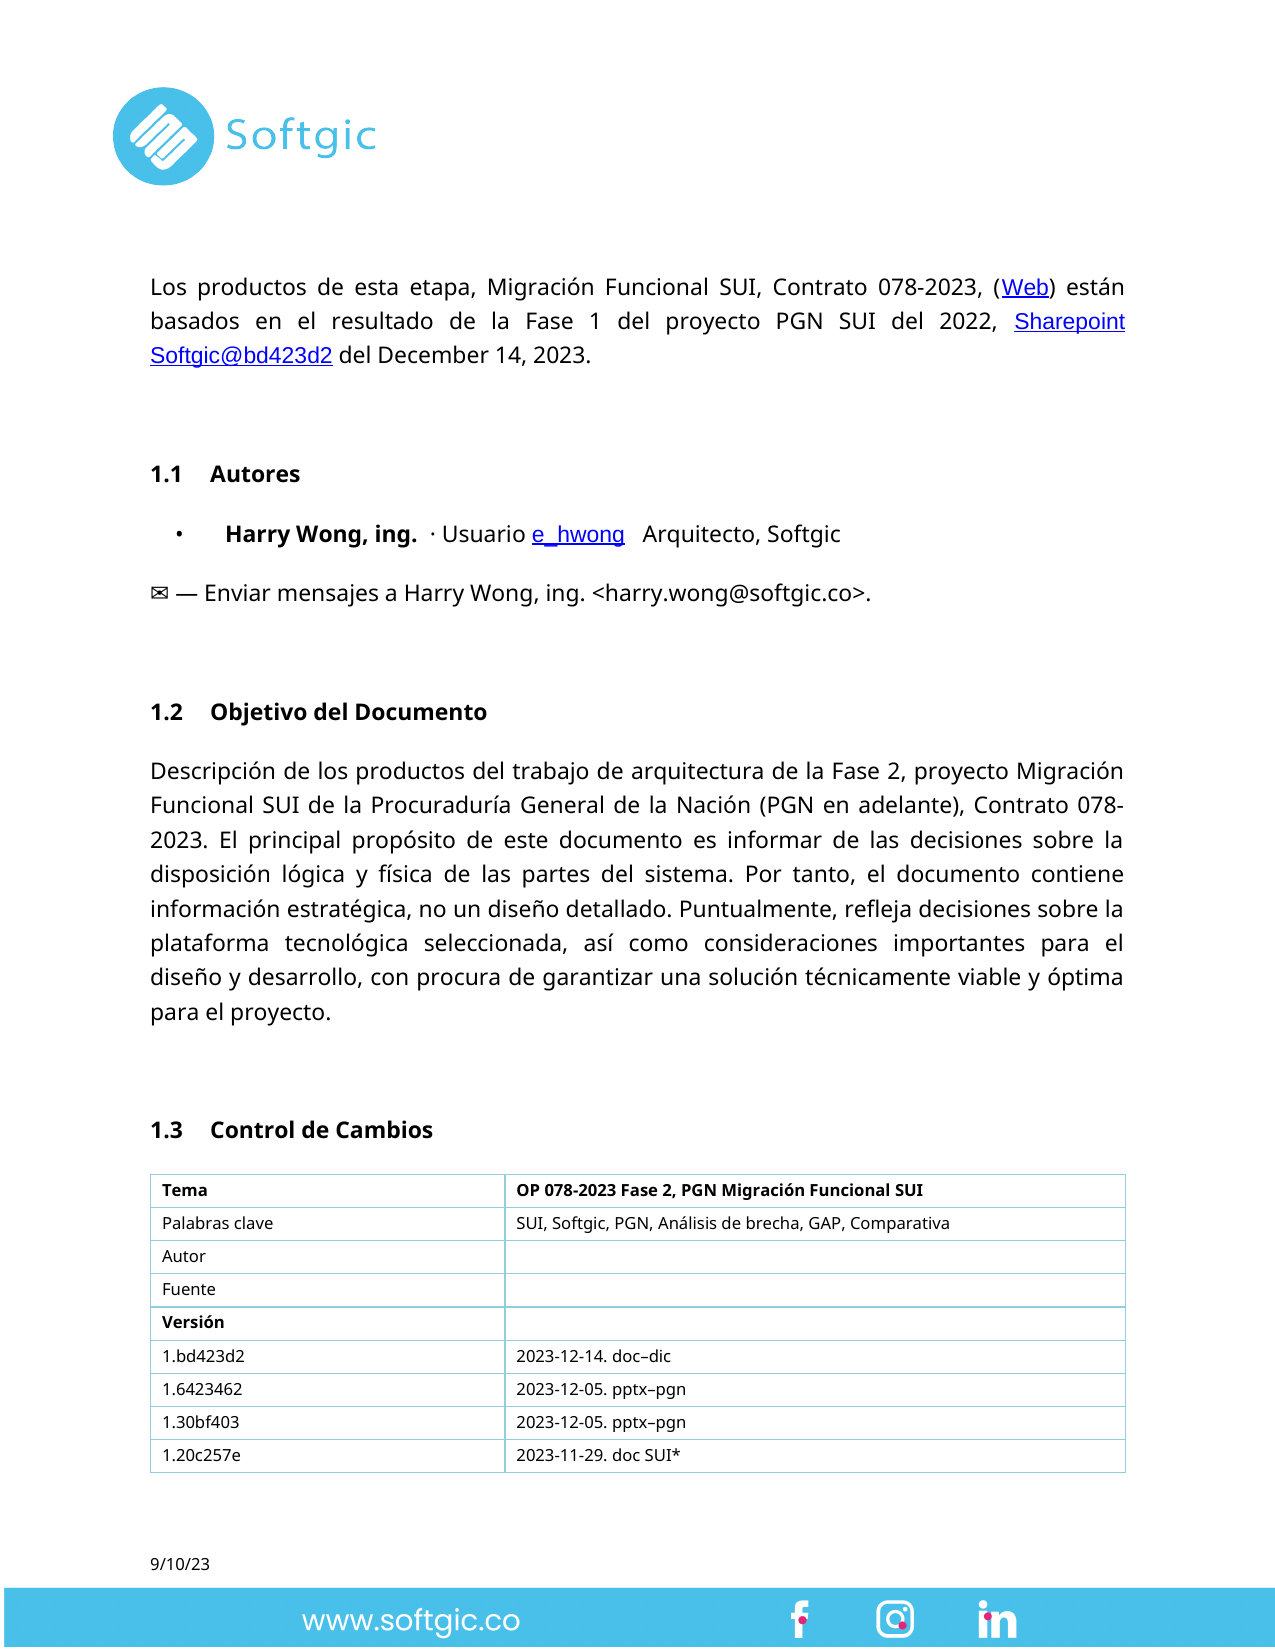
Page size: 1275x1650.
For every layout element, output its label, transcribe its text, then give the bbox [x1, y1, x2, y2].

table_cell Fuente [151, 1274, 504, 1306]
table_cell 1.20c257e [151, 1440, 504, 1472]
list Harry Wong, ing. · Usuario e_hwong Arquitecto, Softgic [175, 518, 1125, 549]
table_cell 1.bd423d2 [151, 1341, 504, 1373]
table_cell [506, 1241, 1125, 1273]
table_cell Versión [151, 1308, 504, 1339]
text Los productos de esta etapa, Migración Funcional SUI, Contrato 078-2023, (Web) están basados en el resultado de la Fase 1 del proyecto PGN SUI del 2022, Sharepoint Softgic@bd423d2 del December 14, 2023. [150, 271, 1125, 371]
table_cell 2023-12-05. pptx–pgn [506, 1374, 1125, 1406]
table_cell 2023-12-05. pptx–pgn [506, 1407, 1125, 1439]
subtitle Objetivo del Documento [150, 696, 1125, 727]
table_cell [506, 1274, 1125, 1306]
table_cell 2023-12-14. doc–dic [506, 1341, 1125, 1373]
table_header OP 078-2023 Fase 2, PGN Migración Funcional SUI [506, 1175, 1125, 1207]
table_cell Autor [151, 1241, 504, 1273]
subtitle Autores [150, 458, 1125, 489]
picture [4, 0, 1275, 1647]
table_cell 1.30bf403 [151, 1407, 504, 1439]
text Descripción de los productos del trabajo de arquitectura de la Fase 2, proyecto Migración Funcional SUI de la Procuraduría General de la Nación (PGN en adelante), Contrato 078-2023. El principal propósito de este documento es informar de las decisiones sobre la disposición lógica y física de las partes del sistema. Por tanto, el documento contiene información estratégica, no un diseño detallado. Puntualmente, refleja decisiones sobre la plataforma tecnológica seleccionada, así como consideraciones importantes para el diseño y desarrollo, con procura de garantizar una solución técnicamente viable y óptima para el proyecto. [150, 755, 1125, 1027]
table_cell [506, 1308, 1125, 1339]
subtitle Control de Cambios [150, 1114, 1125, 1146]
table_cell 2023-11-29. doc SUI* [506, 1440, 1125, 1472]
text ✉ — Enviar mensajes a Harry Wong, ing. <harry.wong@softgic.co>. [150, 577, 1125, 608]
table_cell 1.6423462 [151, 1374, 504, 1406]
table_cell Palabras clave [151, 1208, 504, 1240]
table_cell SUI, Softgic, PGN, Análisis de brecha, GAP, Comparativa [506, 1208, 1125, 1240]
table_header Tema [151, 1175, 504, 1207]
